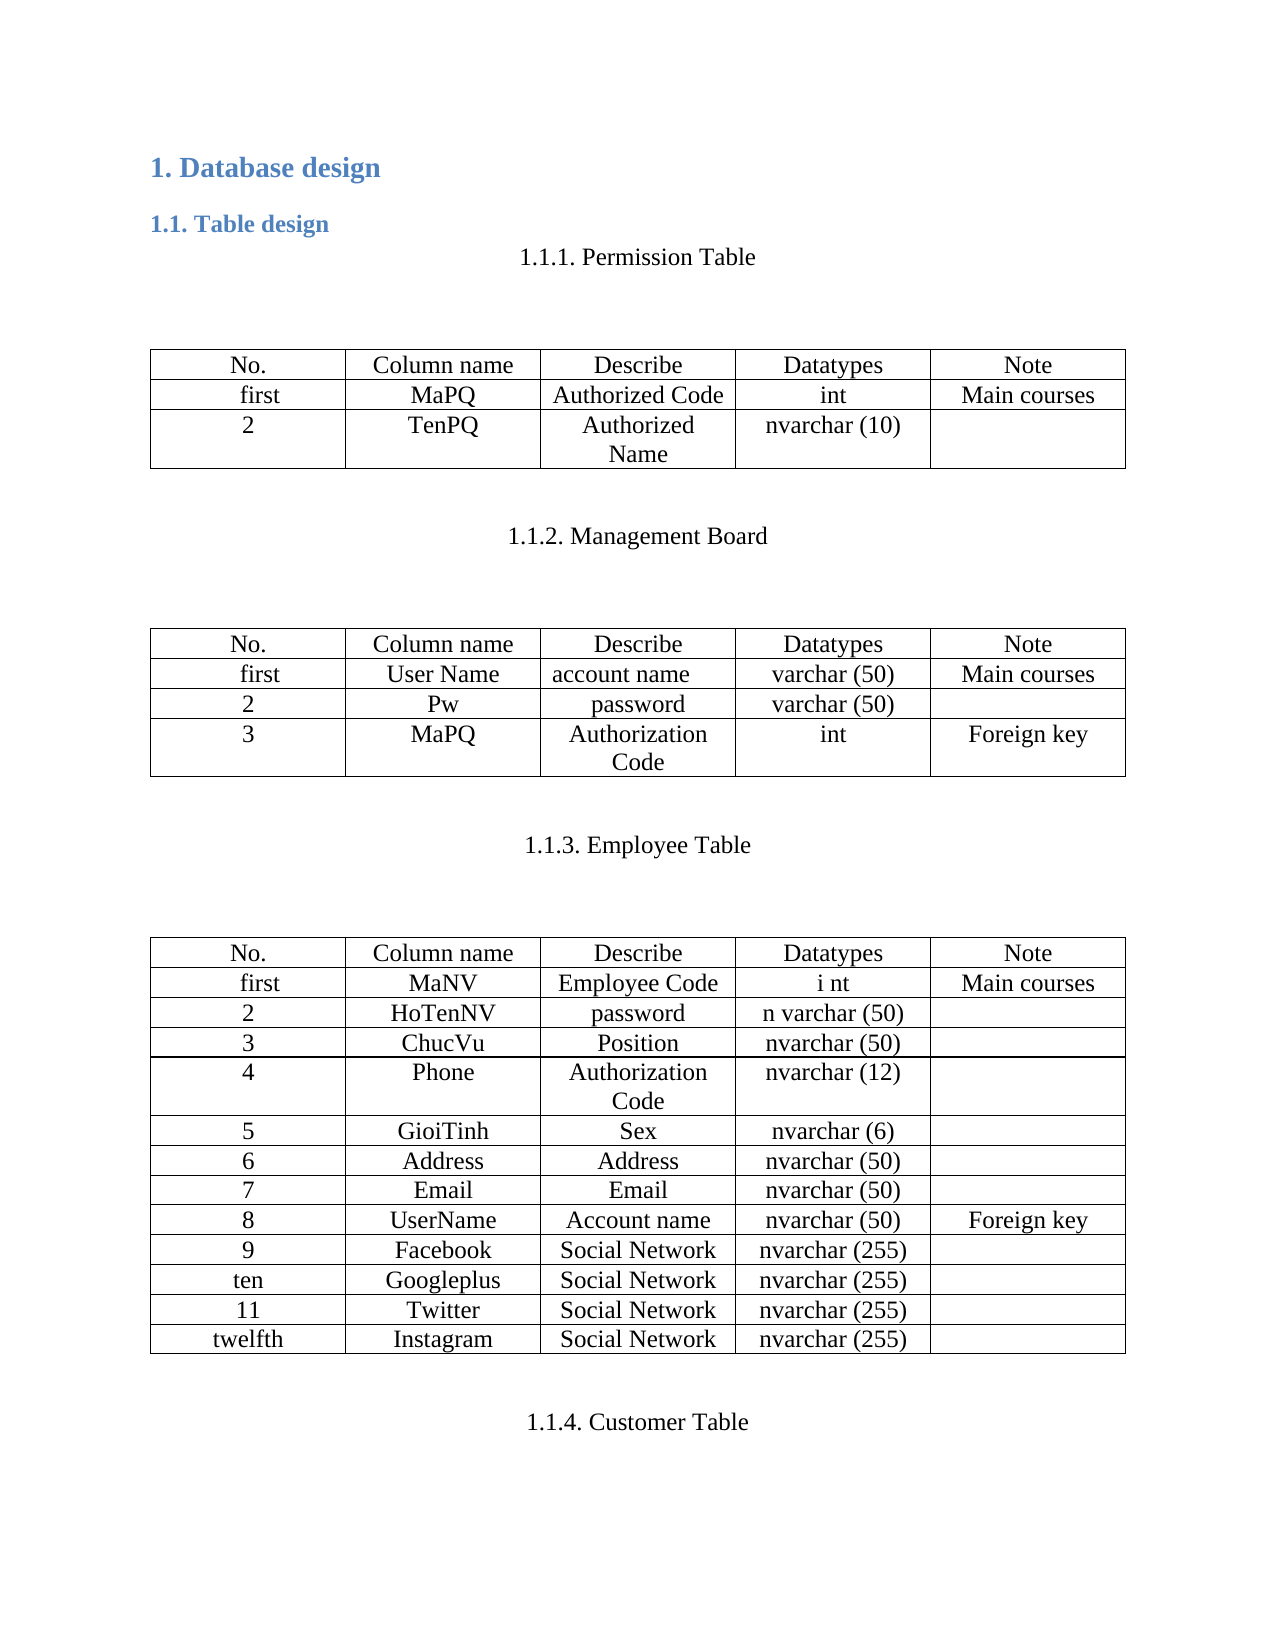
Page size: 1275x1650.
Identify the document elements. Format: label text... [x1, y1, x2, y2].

table_cell Email [541, 1176, 735, 1204]
table_cell nvarchar (255) [736, 1265, 930, 1294]
table_cell nvarchar (255) [736, 1325, 930, 1353]
text 1.1.2. Management Board [150, 521, 1125, 550]
table_cell UserName [346, 1205, 540, 1234]
table_cell [931, 1325, 1125, 1353]
table_cell ChucVu [346, 1028, 540, 1056]
subtitle 1. Database design [150, 150, 1125, 183]
table_cell twelfth [151, 1325, 345, 1353]
table_cell [931, 1146, 1125, 1174]
table_cell [931, 998, 1125, 1027]
table_cell varchar (50) [736, 689, 930, 718]
table_cell Social Network [541, 1265, 735, 1294]
table_cell Sex [541, 1116, 735, 1145]
text 1.1.4. Customer Table [150, 1407, 1125, 1436]
table_header Column name [346, 938, 540, 967]
table_cell 6 [151, 1146, 345, 1174]
table_cell varchar (50) [736, 659, 930, 688]
table_cell int [736, 719, 930, 776]
table_cell 2 [151, 410, 345, 467]
table_header Note [931, 350, 1125, 379]
table_cell nvarchar (50) [736, 1205, 930, 1234]
table_cell nvarchar (50) [736, 1176, 930, 1204]
table_cell Social Network [541, 1295, 735, 1323]
table_cell Address [346, 1146, 540, 1174]
table_cell 2 [151, 998, 345, 1027]
table_cell nvarchar (6) [736, 1116, 930, 1145]
table_header Describe [541, 938, 735, 967]
table_cell MaPQ [346, 380, 540, 409]
table_cell nvarchar (12) [736, 1058, 930, 1115]
table_cell [931, 1116, 1125, 1145]
table_cell Employee Code [541, 968, 735, 997]
table_cell Googleplus [346, 1265, 540, 1294]
table_cell Facebook [346, 1235, 540, 1264]
table_cell first [151, 659, 345, 688]
table_cell Social Network [541, 1325, 735, 1353]
table_cell password [541, 689, 735, 718]
table_cell TenPQ [346, 410, 540, 467]
table_cell 2 [151, 689, 345, 718]
table_cell [931, 1028, 1125, 1056]
table_cell 8 [151, 1205, 345, 1234]
table_cell nvarchar (10) [736, 410, 930, 467]
table_cell Authorization Code [541, 719, 735, 776]
table_header Describe [541, 629, 735, 658]
table_cell [931, 1058, 1125, 1115]
table_cell Social Network [541, 1235, 735, 1264]
table_cell 5 [151, 1116, 345, 1145]
table_cell Instagram [346, 1325, 540, 1353]
table_header Column name [346, 629, 540, 658]
table_cell [931, 689, 1125, 718]
table_cell Main courses [931, 968, 1125, 997]
table_cell [931, 1176, 1125, 1204]
table_cell Authorized Name [541, 410, 735, 467]
table_cell password [541, 998, 735, 1027]
table_cell Position [541, 1028, 735, 1056]
table_cell Phone [346, 1058, 540, 1115]
table_cell [931, 410, 1125, 467]
table_cell Foreign key [931, 1205, 1125, 1234]
table_header Describe [541, 350, 735, 379]
table_cell Authorization Code [541, 1058, 735, 1115]
table_header Datatypes [736, 938, 930, 967]
table_cell ten [151, 1265, 345, 1294]
table_cell [931, 1235, 1125, 1264]
table_header Column name [346, 350, 540, 379]
table_cell account name [541, 659, 735, 688]
table_cell i nt [736, 968, 930, 997]
table_header Datatypes [736, 350, 930, 379]
table_header Note [931, 629, 1125, 658]
table_cell Authorized Code [541, 380, 735, 409]
table_header Datatypes [736, 629, 930, 658]
table_cell 11 [151, 1295, 345, 1323]
table_cell nvarchar (50) [736, 1028, 930, 1056]
table_cell [931, 1295, 1125, 1323]
table_cell Twitter [346, 1295, 540, 1323]
table_cell nvarchar (50) [736, 1146, 930, 1174]
table_header No. [151, 938, 345, 967]
table_cell 4 [151, 1058, 345, 1115]
table_cell [931, 1265, 1125, 1294]
table_cell Pw [346, 689, 540, 718]
table_cell first [151, 380, 345, 409]
subtitle 1.1. Table design [150, 209, 1125, 238]
table_cell 9 [151, 1235, 345, 1264]
table_header No. [151, 350, 345, 379]
text 1.1.3. Employee Table [150, 830, 1125, 859]
table_cell 3 [151, 1028, 345, 1056]
table_cell Address [541, 1146, 735, 1174]
text 1.1.1. Permission Table [150, 242, 1125, 271]
table_cell Email [346, 1176, 540, 1204]
table_cell nvarchar (255) [736, 1295, 930, 1323]
table_cell first [151, 968, 345, 997]
table_cell 7 [151, 1176, 345, 1204]
table_cell GioiTinh [346, 1116, 540, 1145]
table_cell Account name [541, 1205, 735, 1234]
table_cell Main courses [931, 380, 1125, 409]
table_header Note [931, 938, 1125, 967]
table_cell MaPQ [346, 719, 540, 776]
table_cell 3 [151, 719, 345, 776]
table_cell Foreign key [931, 719, 1125, 776]
table_cell nvarchar (255) [736, 1235, 930, 1264]
table_cell MaNV [346, 968, 540, 997]
table_cell n varchar (50) [736, 998, 930, 1027]
table_cell HoTenNV [346, 998, 540, 1027]
table_cell User Name [346, 659, 540, 688]
table_header No. [151, 629, 345, 658]
table_cell Main courses [931, 659, 1125, 688]
table_cell int [736, 380, 930, 409]
